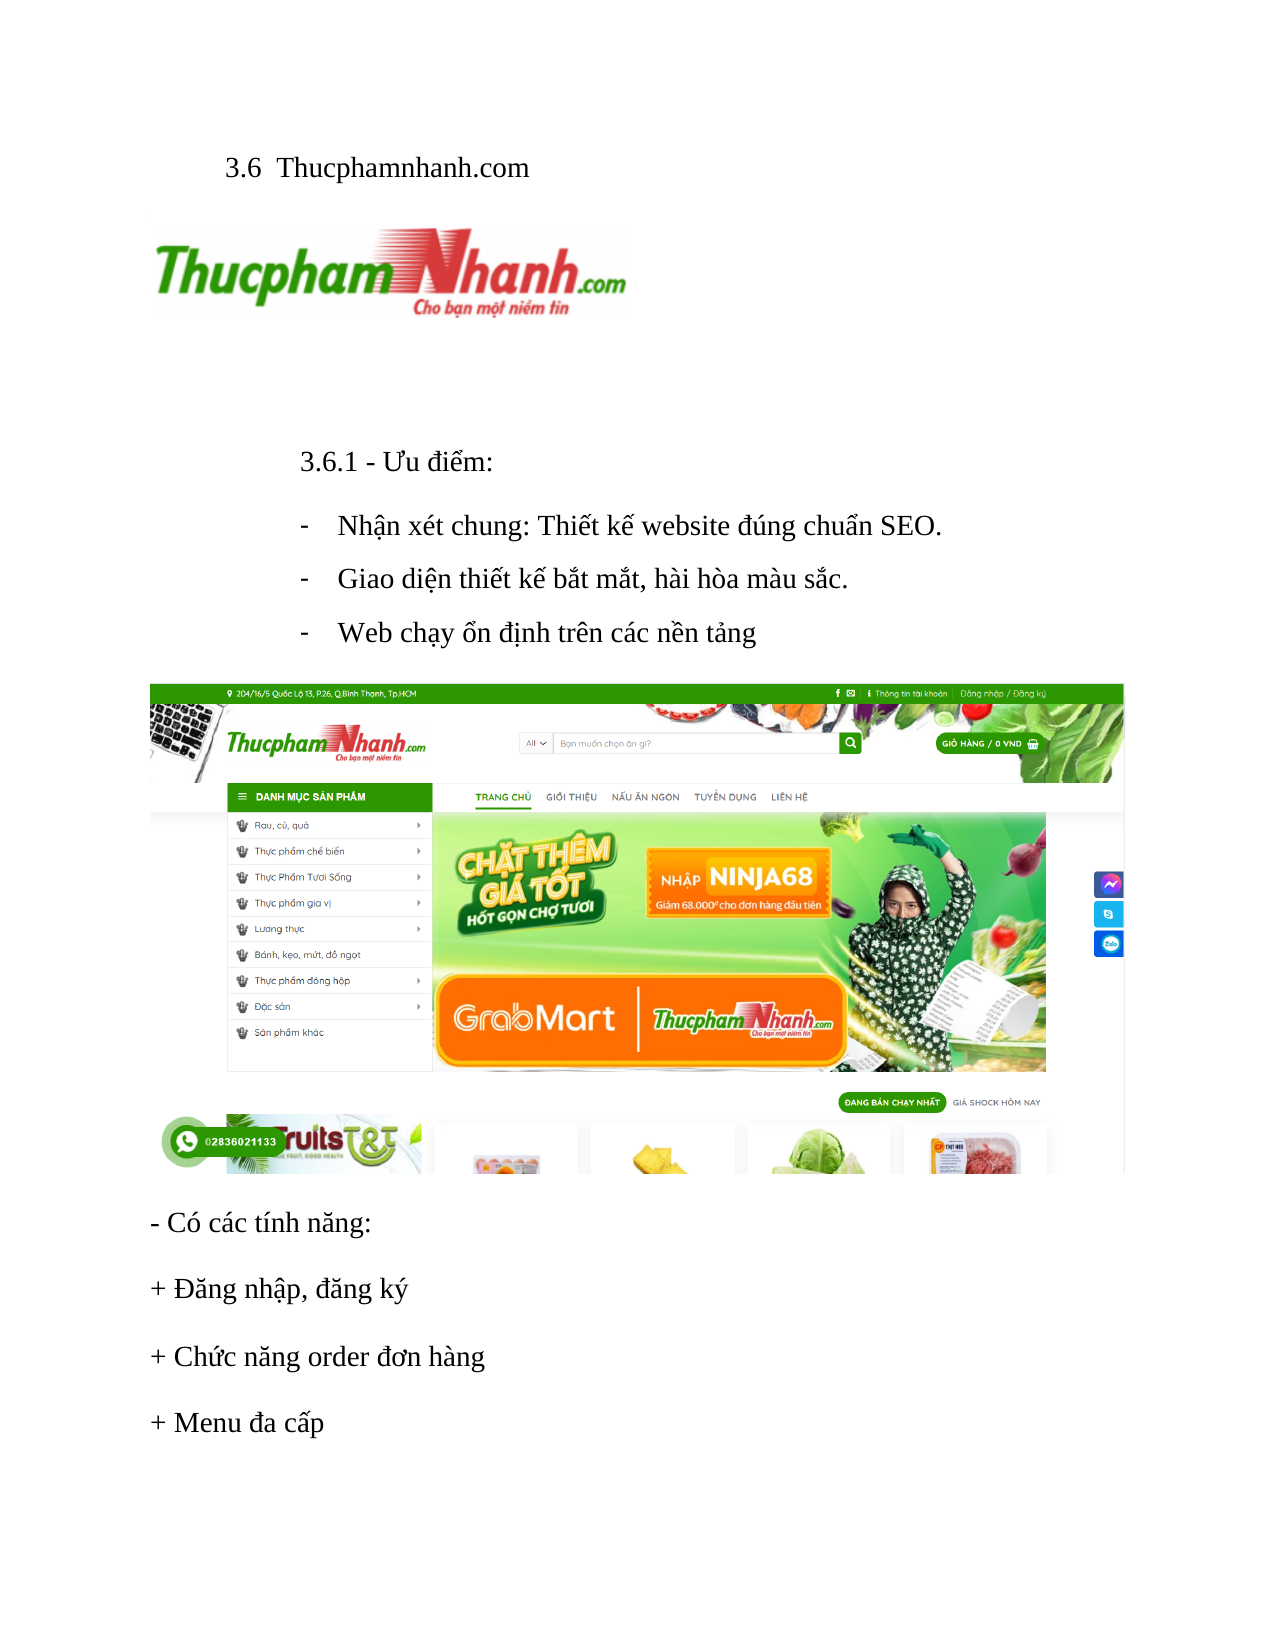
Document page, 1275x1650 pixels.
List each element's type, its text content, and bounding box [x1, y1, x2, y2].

text - Có các tính năng: [150, 1205, 1125, 1238]
text + Chức năng order đơn hàng [150, 1339, 1125, 1372]
text + Menu đa cấp [150, 1406, 1125, 1439]
list Web chạy ổn định trên các nền tảng [300, 614, 1125, 649]
subtitle Thucphamnhanh.com [225, 150, 1125, 183]
list Nhận xét chung: Thiết kế website đúng chuẩn SEO. [300, 507, 1125, 543]
text + Đăng nhập, đăng ký [150, 1272, 1125, 1305]
subtitle - Ưu điểm: [300, 444, 1125, 478]
list Giao diện thiết kế bắt mắt, hài hòa màu sắc. [300, 560, 1125, 596]
picture [150, 212, 655, 347]
picture [150, 683, 1125, 1174]
